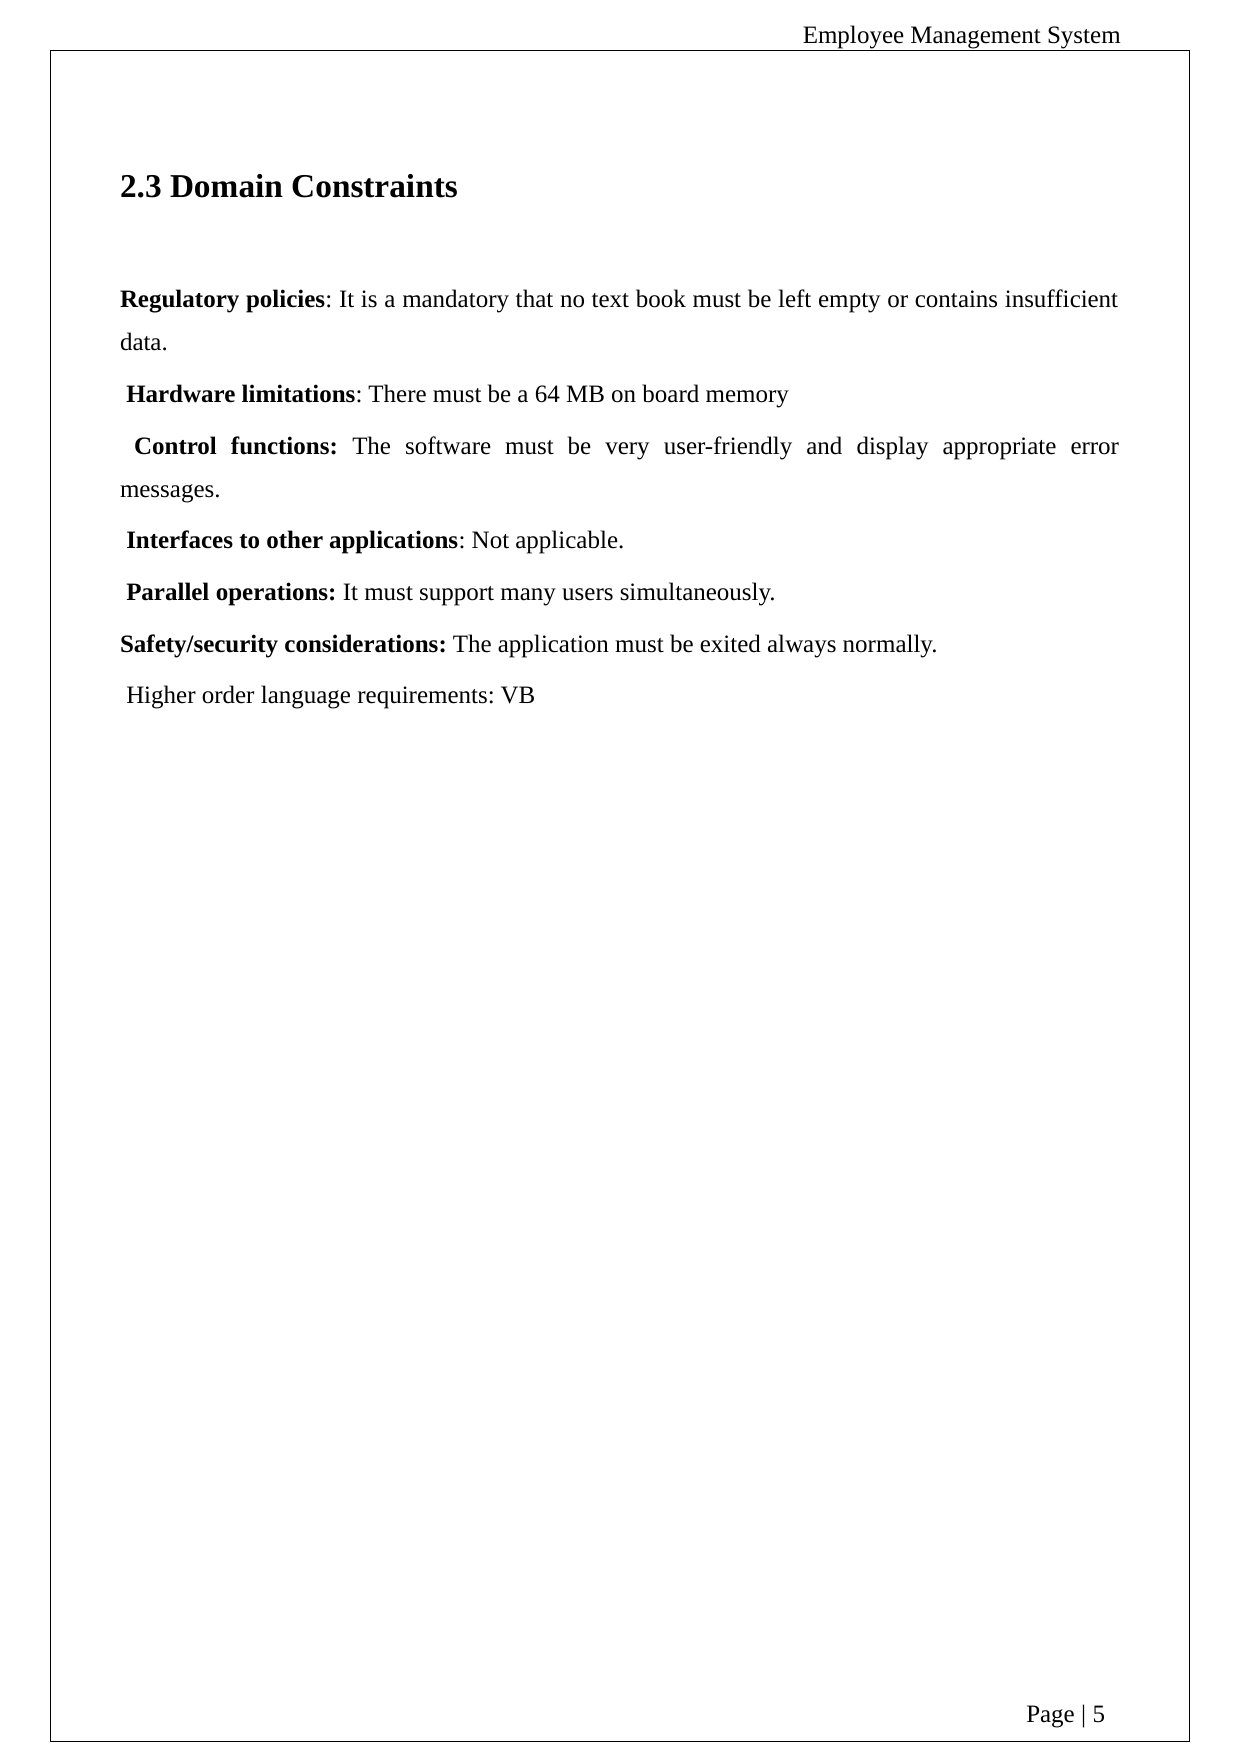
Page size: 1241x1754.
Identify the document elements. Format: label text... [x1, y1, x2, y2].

text Interfaces to other applications: Not applicable. [120, 526, 1120, 554]
text Regulatory policies: It is a mandatory that no text book must be left empty or contains insufficient data. [120, 284, 1120, 356]
text Control functions: The software must be very user-friendly and display appropriate error messages. [120, 431, 1120, 503]
text Safety/security considerations: The application must be exited always normally. [120, 629, 1120, 658]
text Hardware limitations: There must be a 64 MB on board memory [120, 379, 1120, 408]
text Higher order language requirements: VB [120, 681, 1120, 709]
text Parallel operations: It must support many users simultaneously. [120, 577, 1120, 606]
text 2.3 Domain Constraints [120, 167, 1120, 205]
